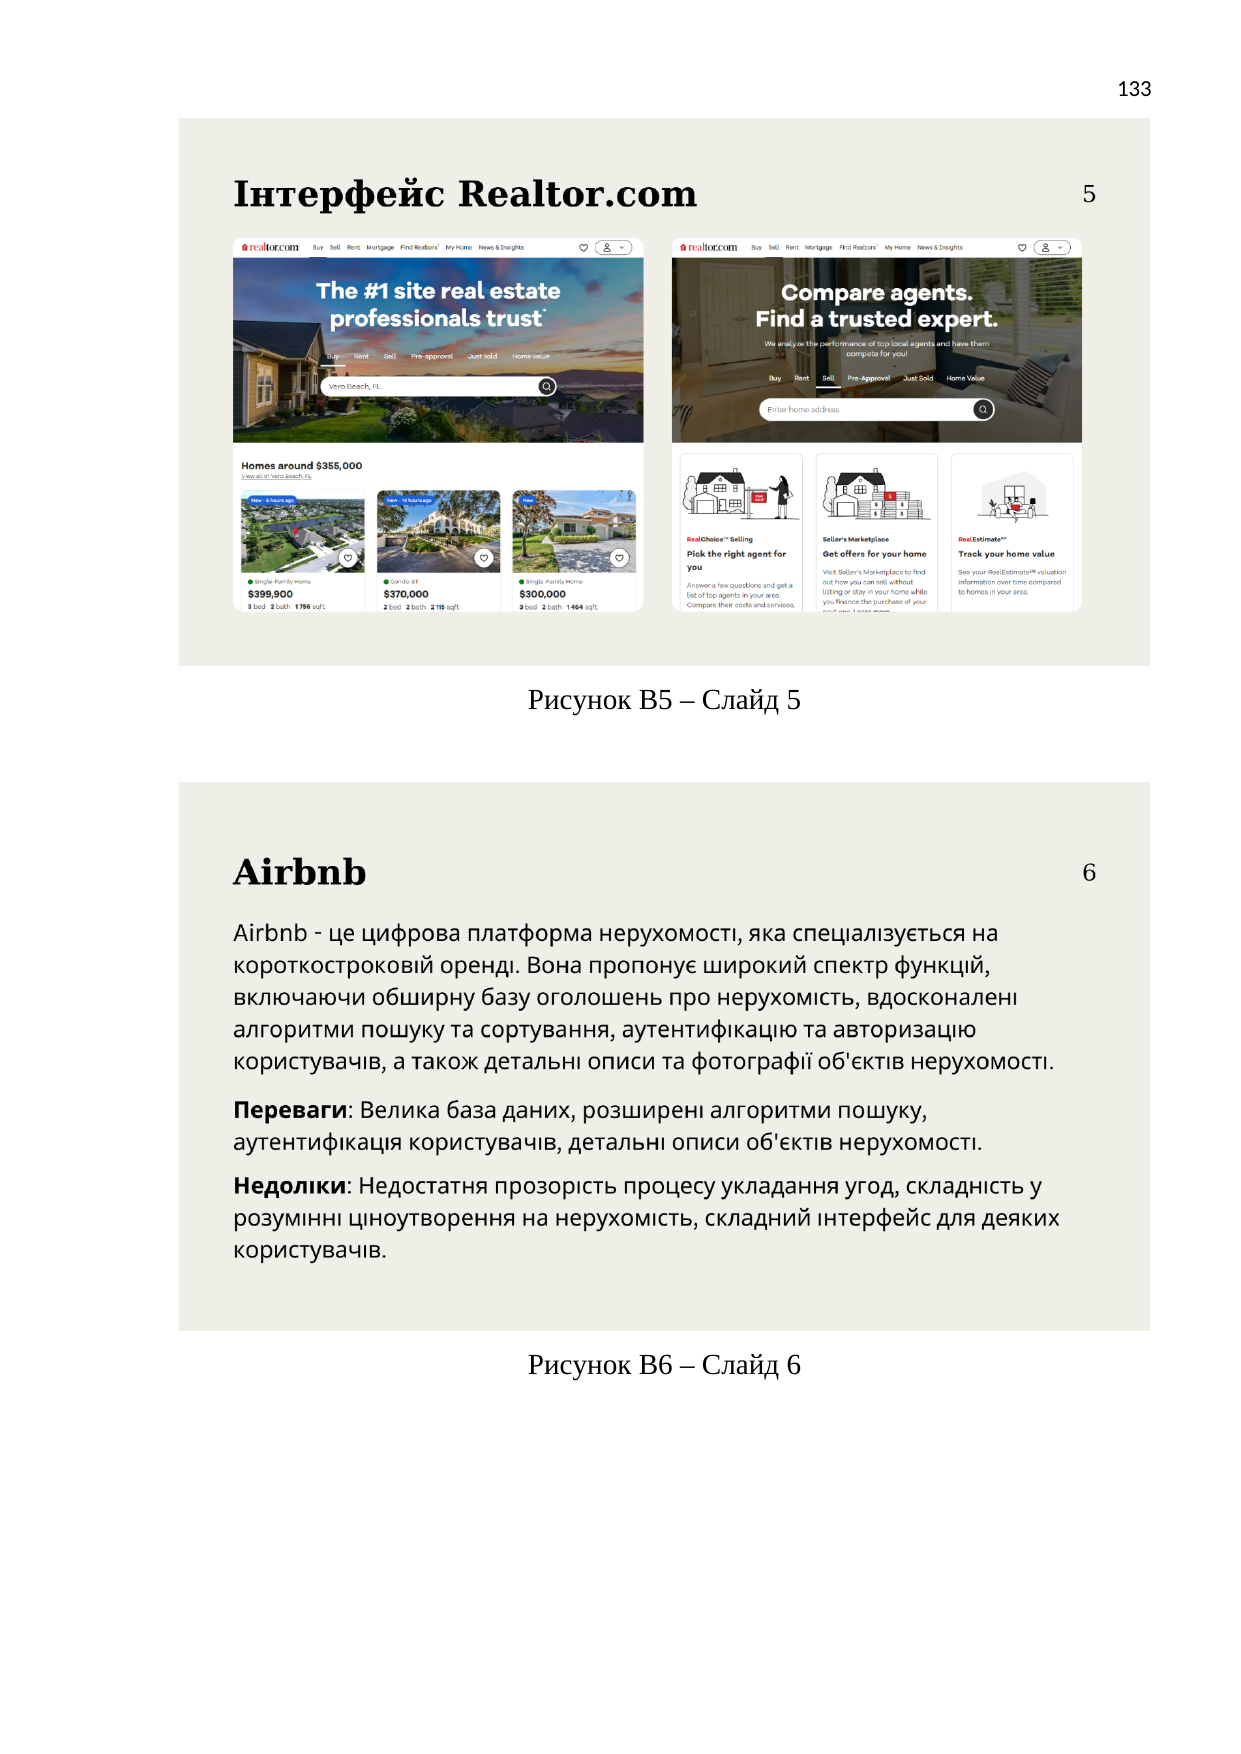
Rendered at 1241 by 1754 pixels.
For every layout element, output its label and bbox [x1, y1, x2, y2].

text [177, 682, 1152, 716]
picture [178, 782, 1151, 1331]
picture [178, 118, 1151, 666]
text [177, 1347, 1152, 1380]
